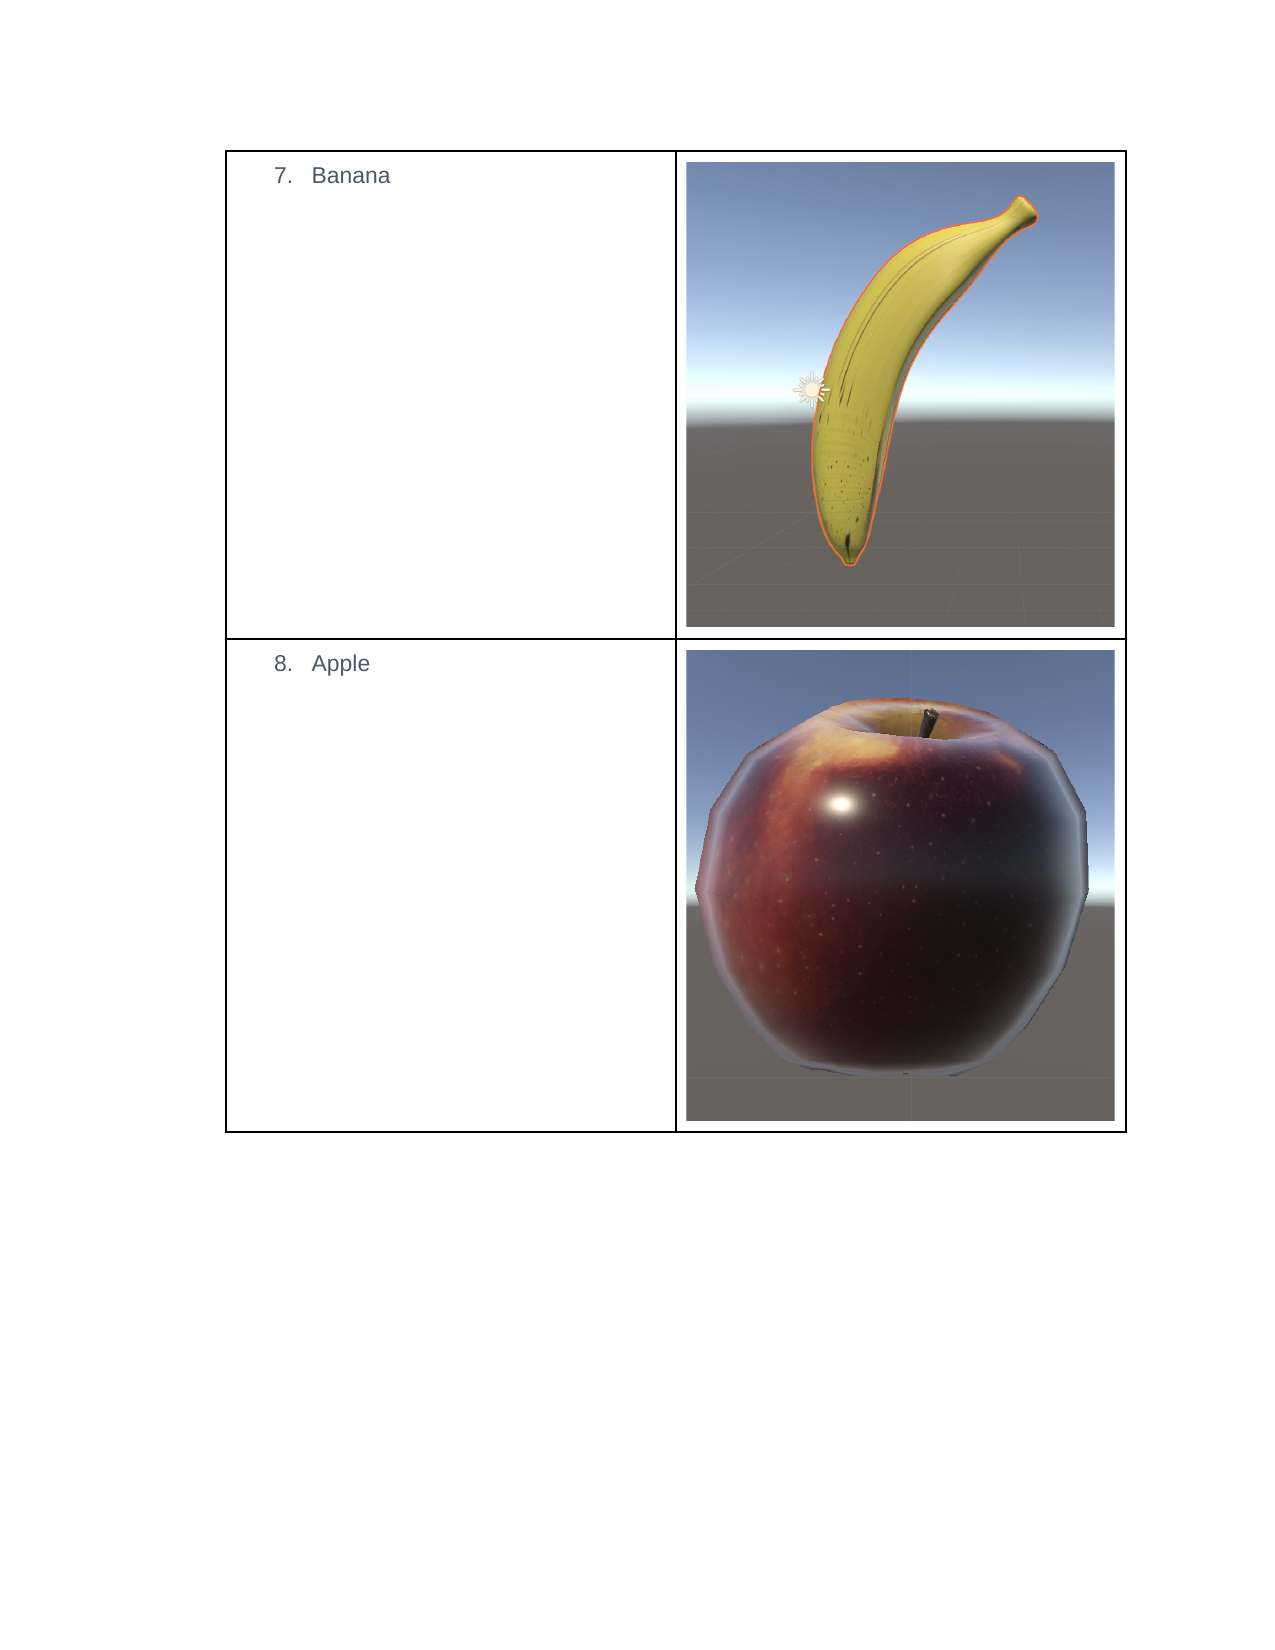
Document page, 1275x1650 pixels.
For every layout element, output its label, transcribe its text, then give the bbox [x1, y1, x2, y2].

table_cell [677, 152, 1125, 637]
table_cell [677, 640, 1125, 1131]
picture [686, 162, 1115, 627]
picture [686, 650, 1115, 1121]
table_cell Banana [227, 152, 675, 637]
table_cell Apple [227, 640, 675, 1131]
